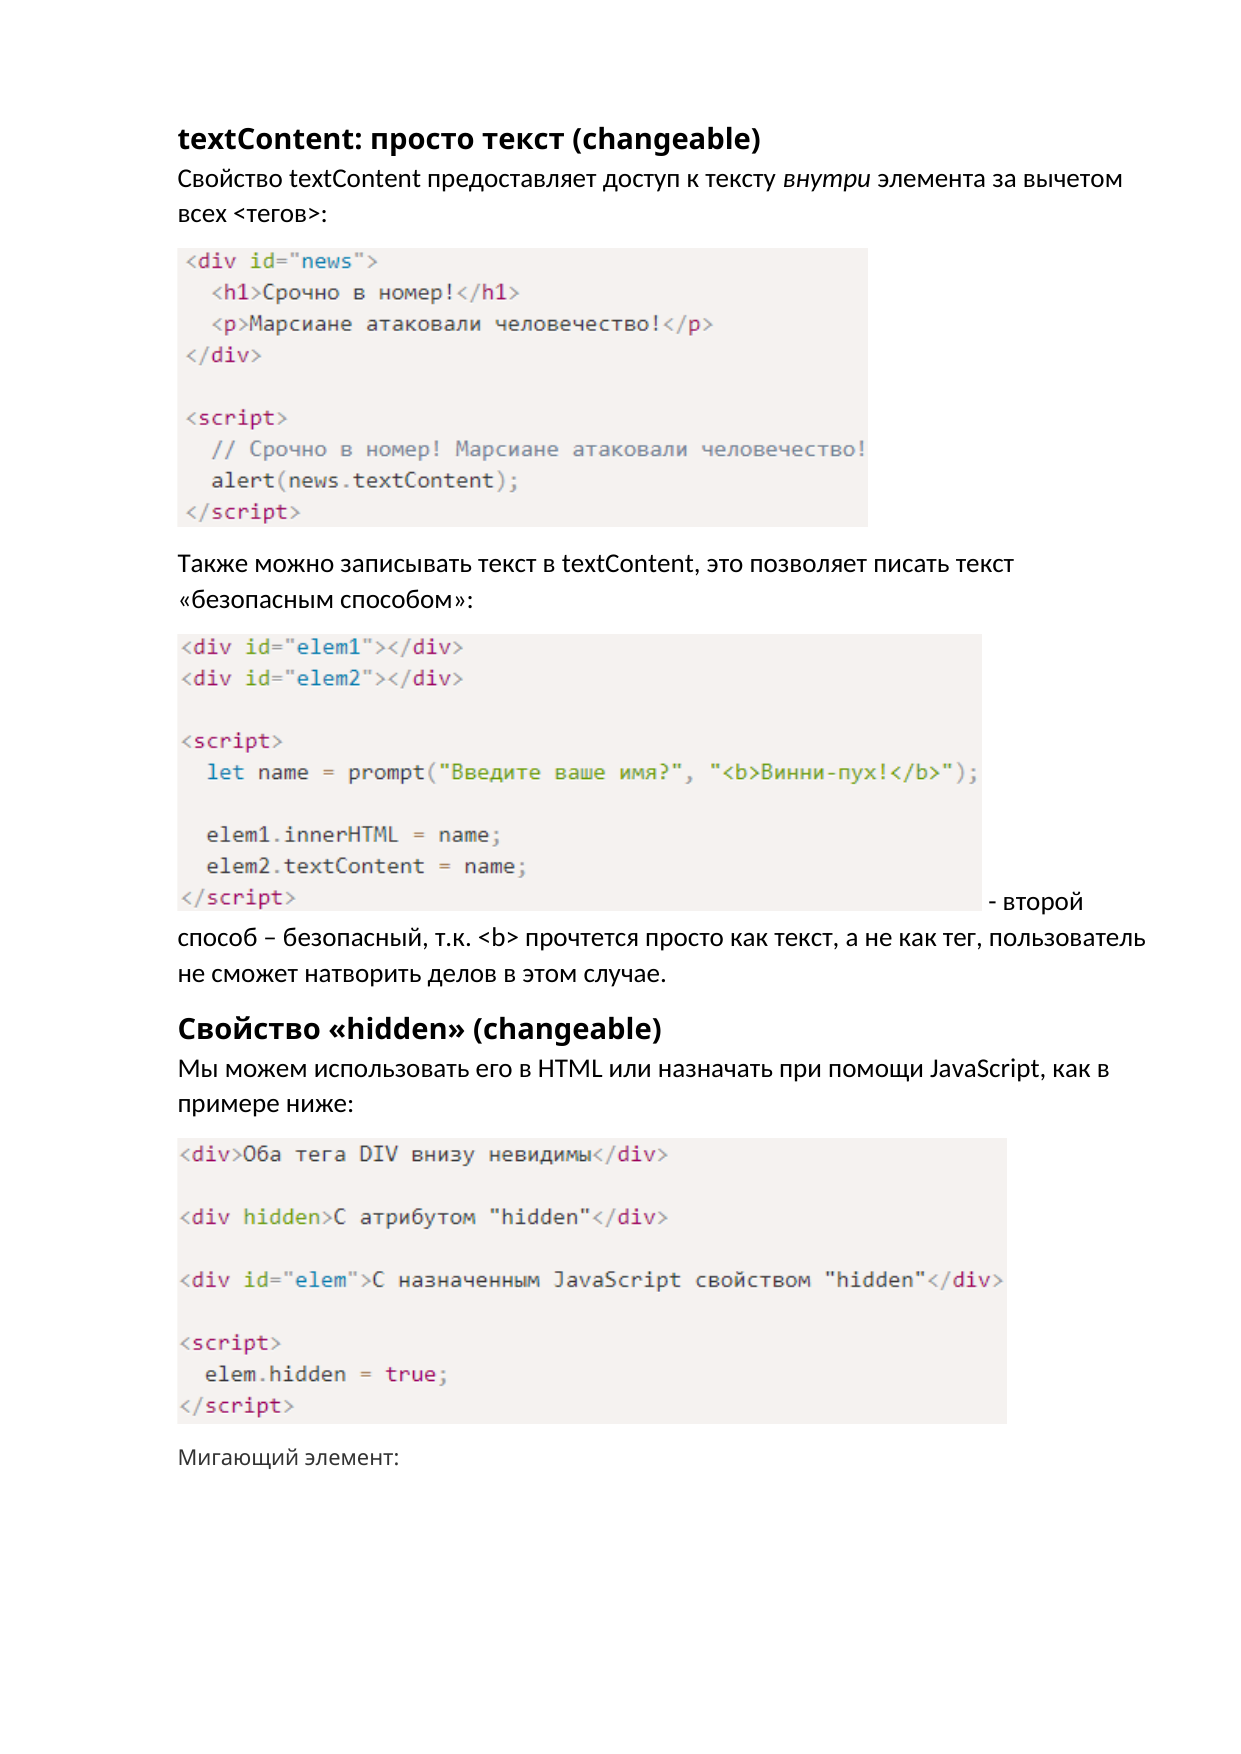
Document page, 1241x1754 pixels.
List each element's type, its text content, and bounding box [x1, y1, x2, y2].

picture [177, 1138, 1007, 1424]
subtitle Свойство «hidden» (changeable) [177, 1008, 1152, 1048]
text Также можно записывать текст в textContent, это позволяет писать текст «безопасным способом»: [177, 546, 1152, 615]
picture [177, 634, 982, 911]
text Мы можем использовать его в HTML или назначать при помощи JavaScript, как в примере ниже: [177, 1051, 1152, 1119]
picture [177, 248, 868, 527]
subtitle textContent: просто текст (changeable) [177, 118, 1152, 158]
text Свойство textContent предоставляет доступ к тексту внутри элемента за вычетом всех <тегов>: [177, 161, 1152, 229]
text Мигающий элемент: [177, 1442, 1152, 1472]
